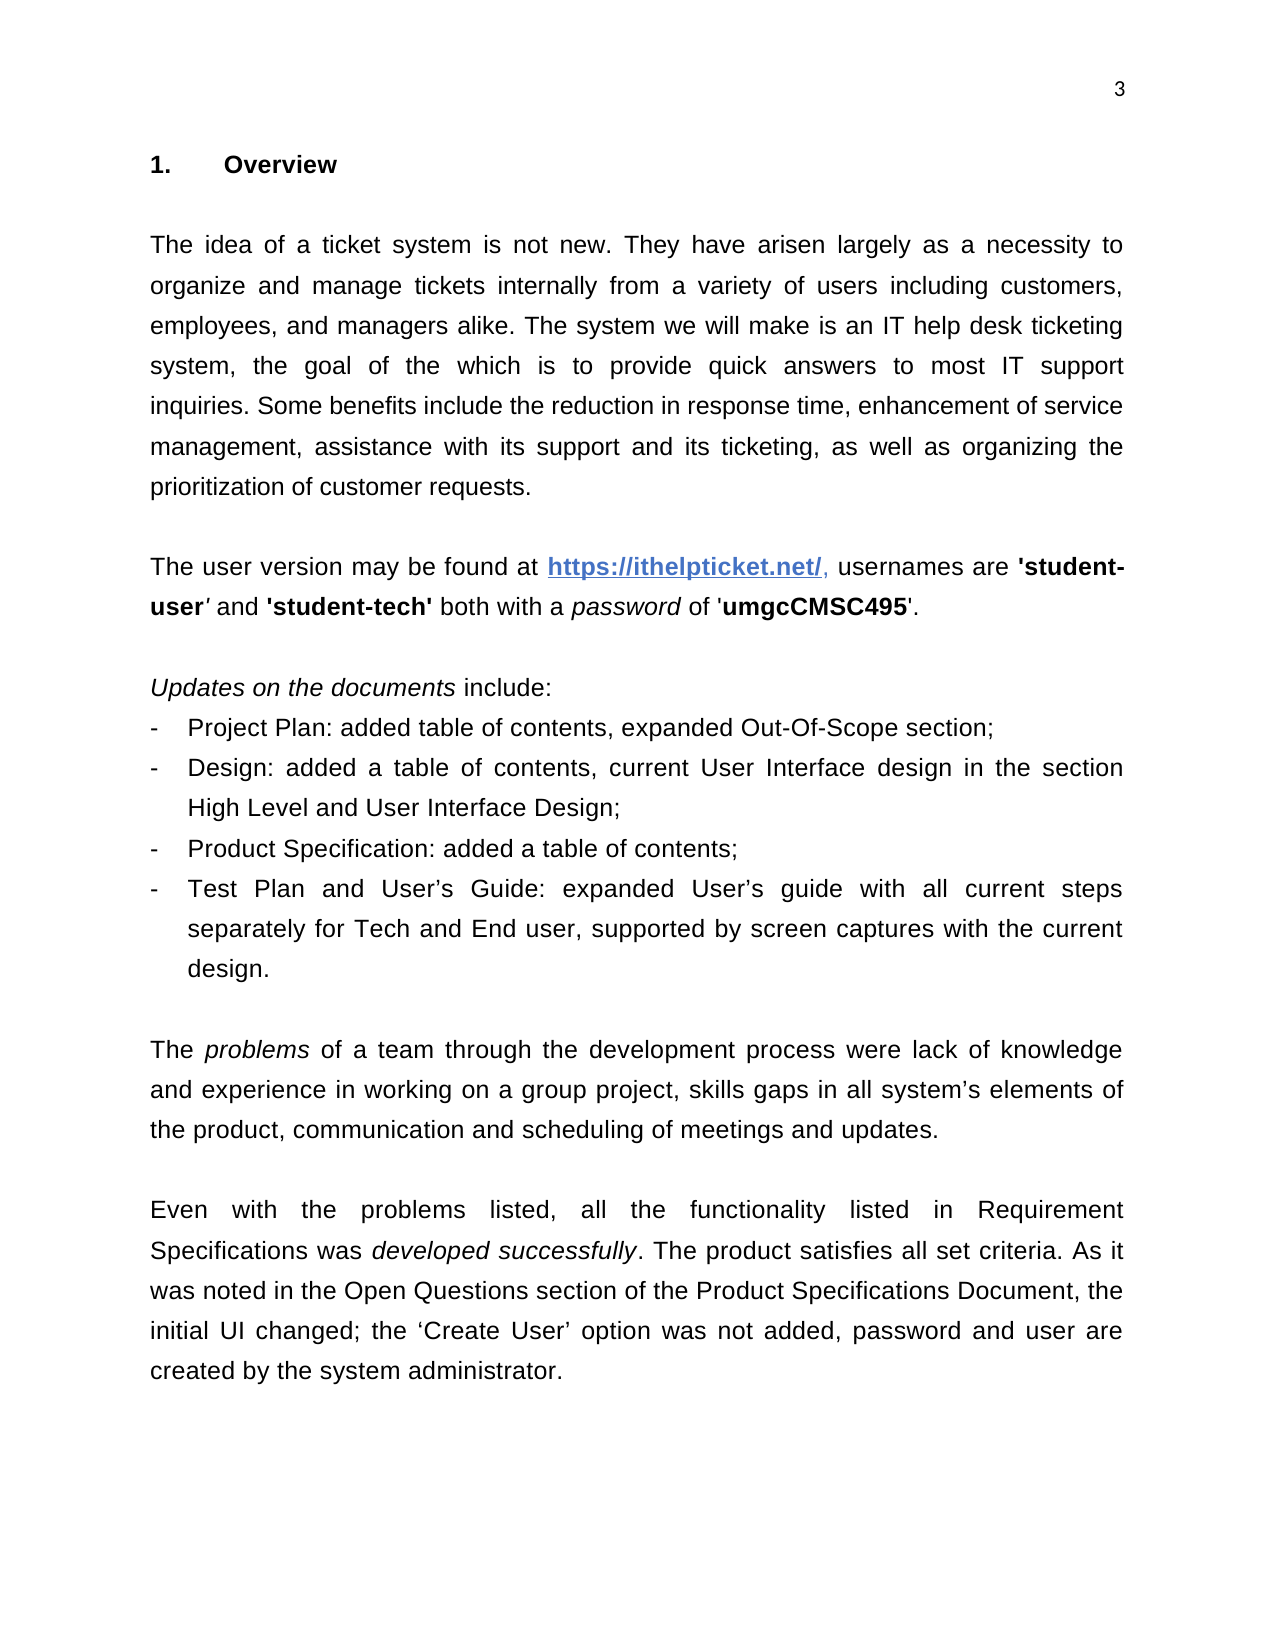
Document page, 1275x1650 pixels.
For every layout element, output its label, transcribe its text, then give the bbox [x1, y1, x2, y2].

text The problems of a team through the development process were lack of knowledge and experience in working on a group project, skills gaps in all system’s elements of the product, communication and scheduling of meetings and updates. [150, 1034, 1125, 1144]
text The idea of a ticket system is not new. They have arisen largely as a necessity to organize and manage tickets internally from a variety of users including customers, employees, and managers alike. The system we will make is an IT help desk ticketing system, the goal of the which is to provide quick answers to most IT support inquiries. Some benefits include the reduction in response time, enhancement of service management, assistance with its support and its ticketing, as well as organizing the prioritization of customer requests. [150, 230, 1125, 500]
text Updates on the documents include: [150, 673, 1125, 701]
text Even with the problems listed, all the functionality listed in Requirement Specifications was developed successfully. The product satisfies all set criteria. As it was noted in the Open Questions section of the Product Specifications Document, the initial UI changed; the ‘Create User’ option was not added, password and user are created by the system administrator. [150, 1195, 1125, 1385]
list Design: added a table of contents, current User Interface design in the section High Level and User Interface Design; [150, 753, 1125, 822]
list Test Plan and User’s Guide: expanded User’s guide with all current steps separately for Tech and End user, supported by screen captures with the current design. [150, 874, 1125, 983]
text The user version may be found at https://ithelpticket.net/, usernames are 'student-user' and 'student-tech' both with a password of 'umgcCMSC495'. [150, 552, 1125, 621]
list Overview [150, 150, 1125, 179]
list Product Specification: added a table of contents; [150, 833, 1125, 862]
list Project Plan: added table of contents, expanded Out-Of-Scope section; [150, 713, 1125, 742]
